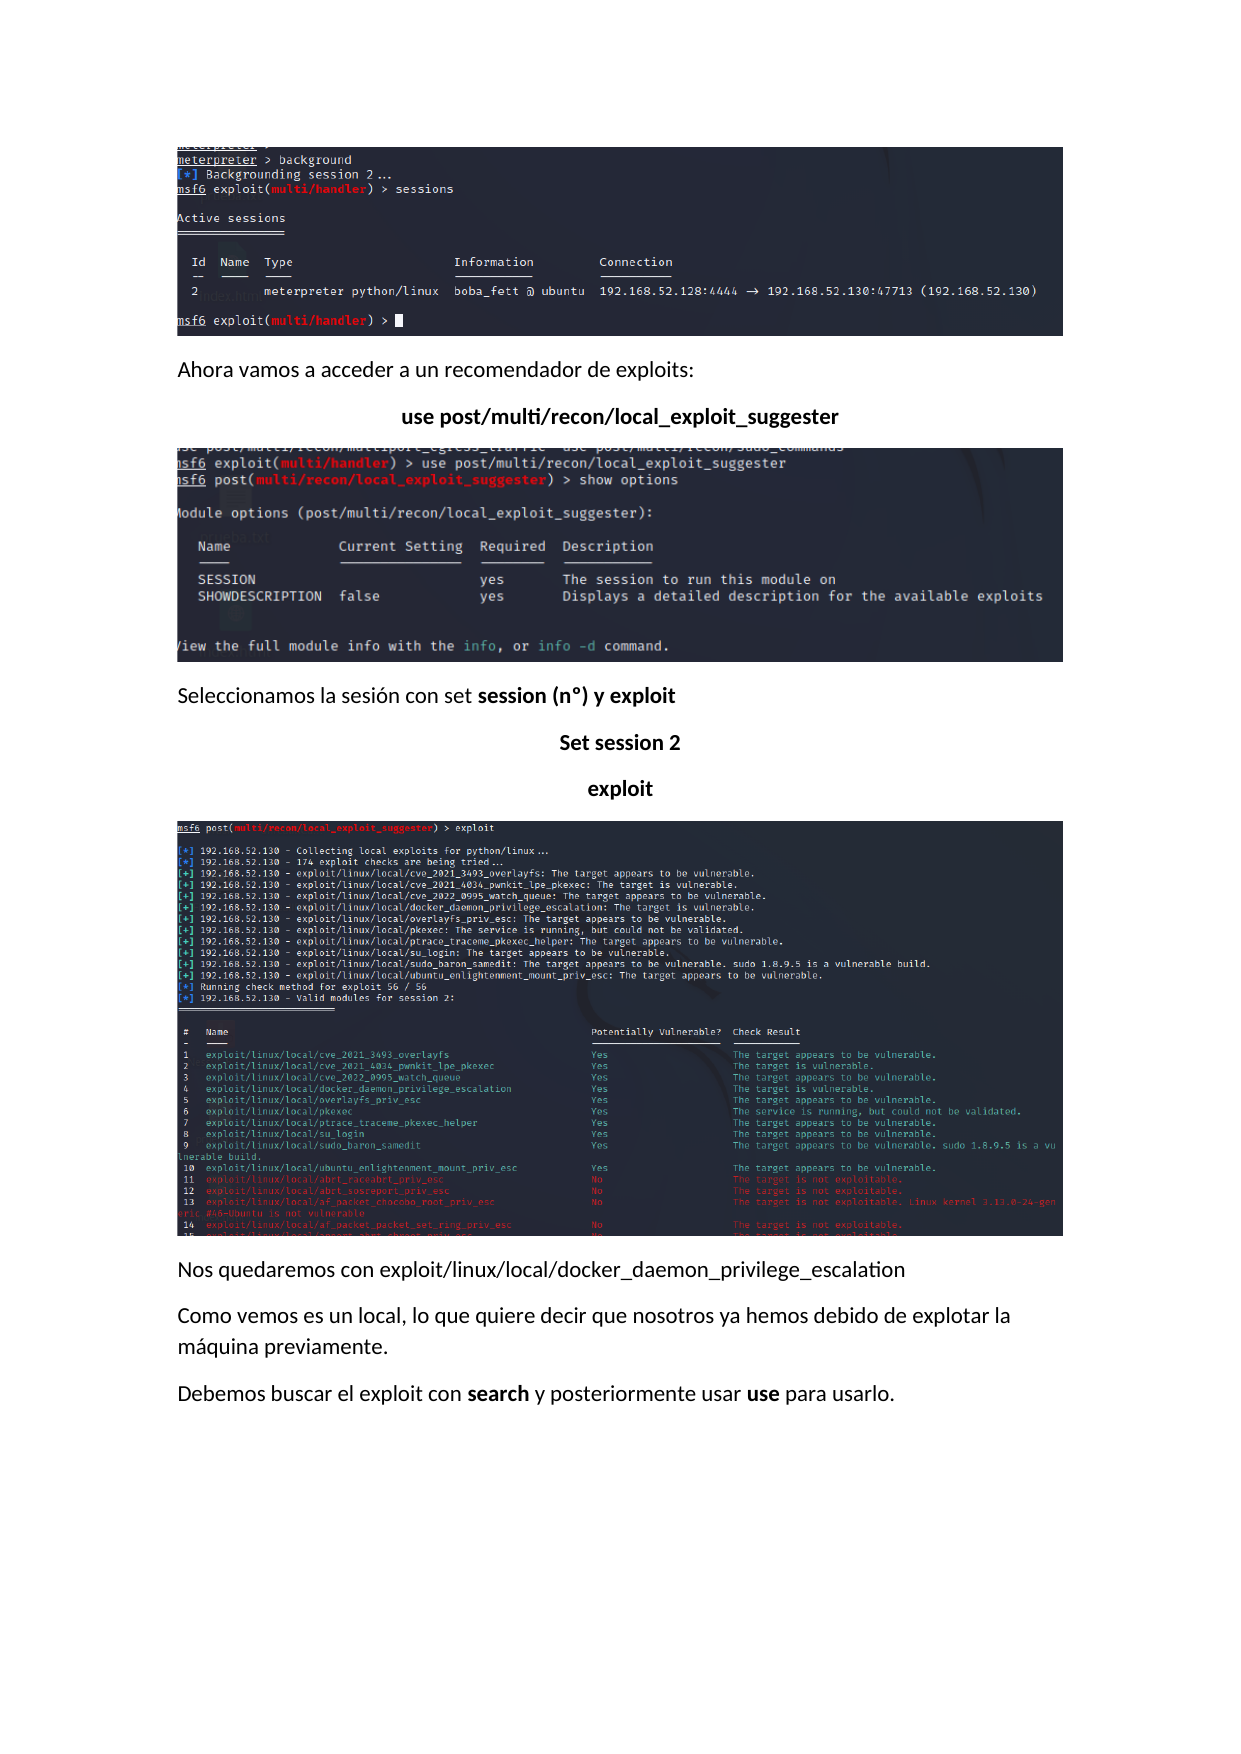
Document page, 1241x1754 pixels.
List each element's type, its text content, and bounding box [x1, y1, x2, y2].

text Como vemos es un local, lo que quiere decir que nosotros ya hemos debido de explotar la máquina previamente. [177, 1302, 1063, 1360]
text use post/multi/recon/local_exploit_suggester [177, 402, 1063, 430]
text Set session 2 [177, 728, 1063, 756]
text Ahora vamos a acceder a un recomendador de exploits: [177, 355, 1063, 383]
picture [177, 821, 1063, 1236]
text Nos quedaremos con exploit/linux/local/docker_daemon_privilege_escalation [177, 1255, 1063, 1283]
picture [177, 448, 1063, 662]
text Seleccionamos la sesión con set session (nº) y exploit [177, 681, 1063, 709]
text Debemos buscar el exploit con search y posteriormente usar use para usarlo. [177, 1379, 1063, 1407]
text exploit [177, 774, 1063, 802]
picture [177, 147, 1063, 336]
